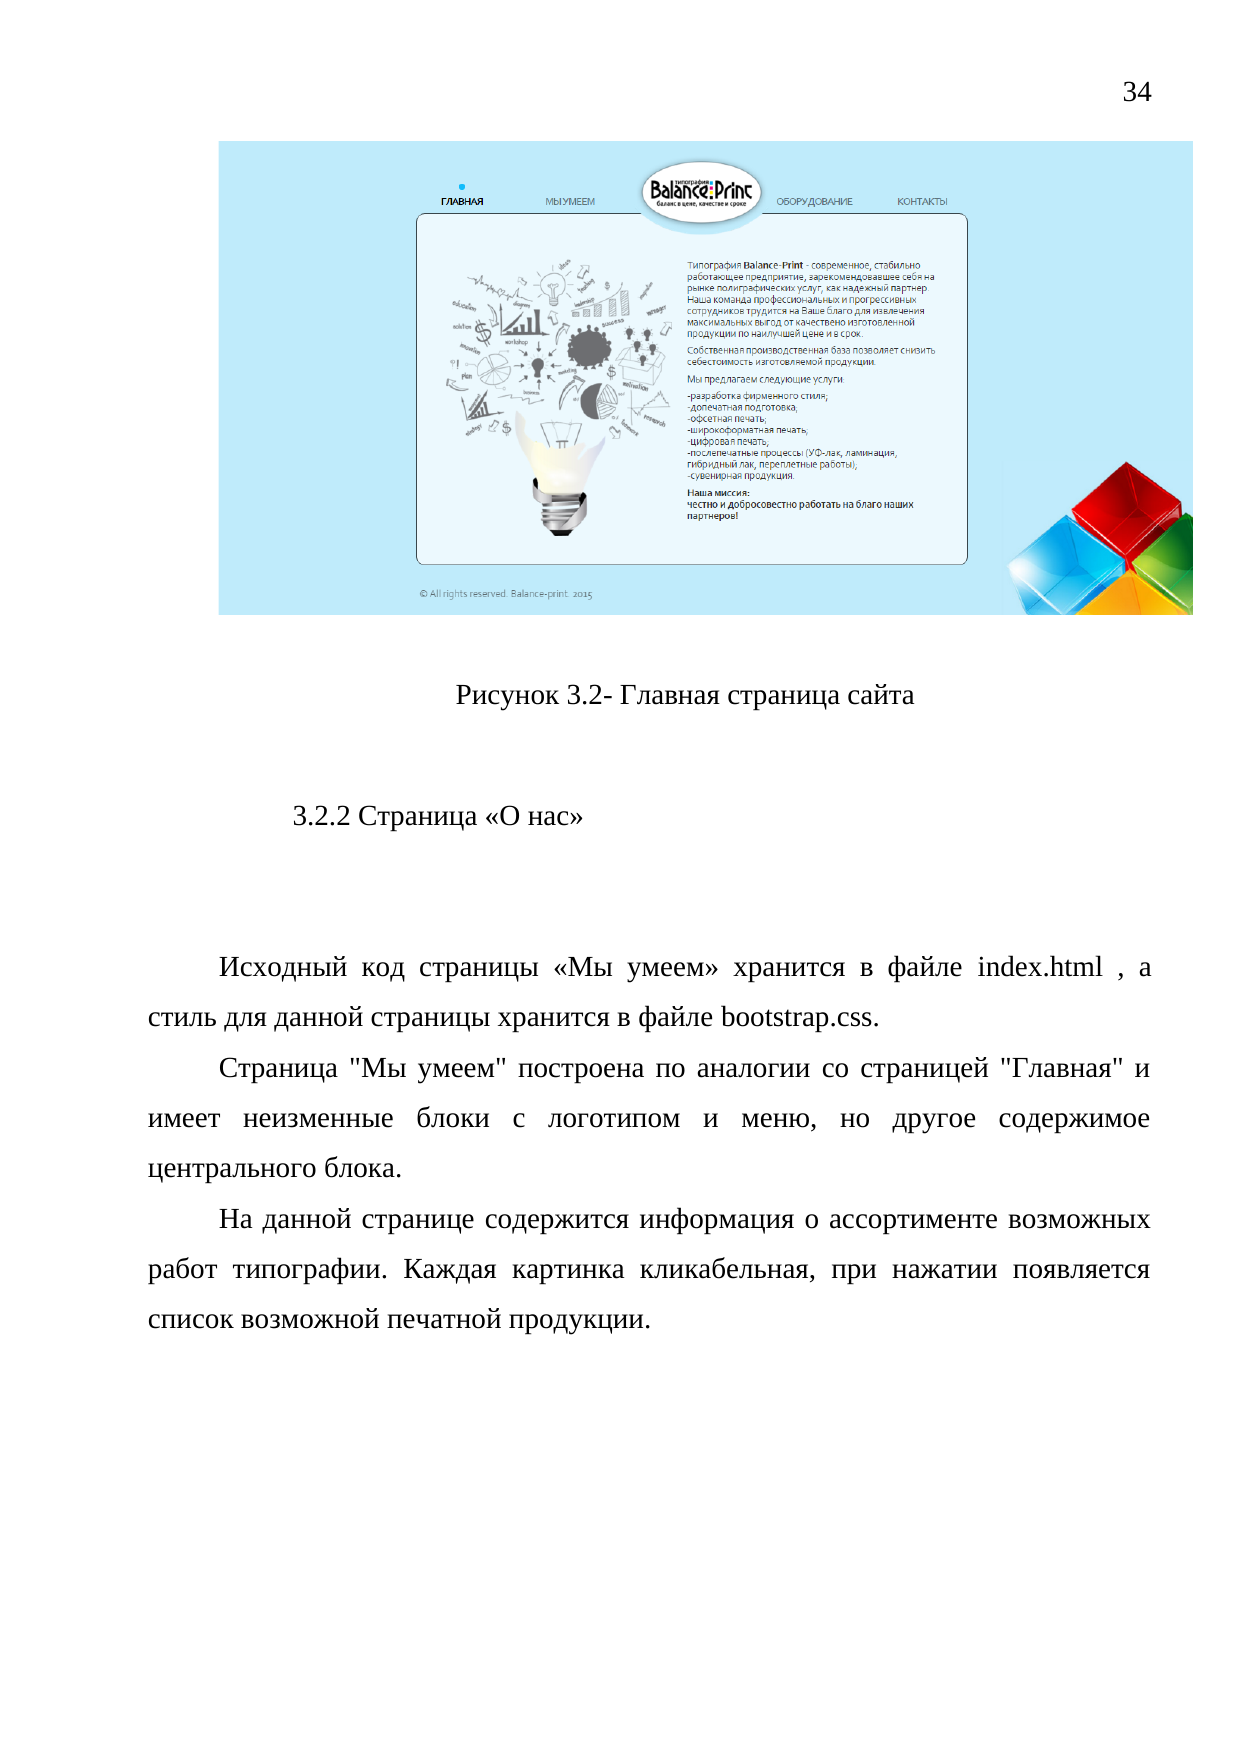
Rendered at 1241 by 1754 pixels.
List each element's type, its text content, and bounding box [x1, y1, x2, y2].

text Страница "Мы умеем" построена по аналогии со страницей "Главная" и имеет неизменные блоки с логотипом и меню, но другое содержимое центрального блока. [148, 1050, 1152, 1184]
picture [218, 141, 1193, 615]
text Рисунок 3.2- Главная страница сайта [218, 677, 1152, 710]
text Исходный код страницы «Мы умеем» хранится в файле index.html , а стиль для данной страницы хранится в файле bootstrap.css. [148, 949, 1152, 1033]
subtitle 3.2.2 Страница «О нас» [218, 798, 1152, 832]
text На данной странице содержится информация о ассортименте возможных работ типографии. Каждая картинка кликабельная, при нажатии появляется список возможной печатной продукции. [148, 1201, 1152, 1335]
